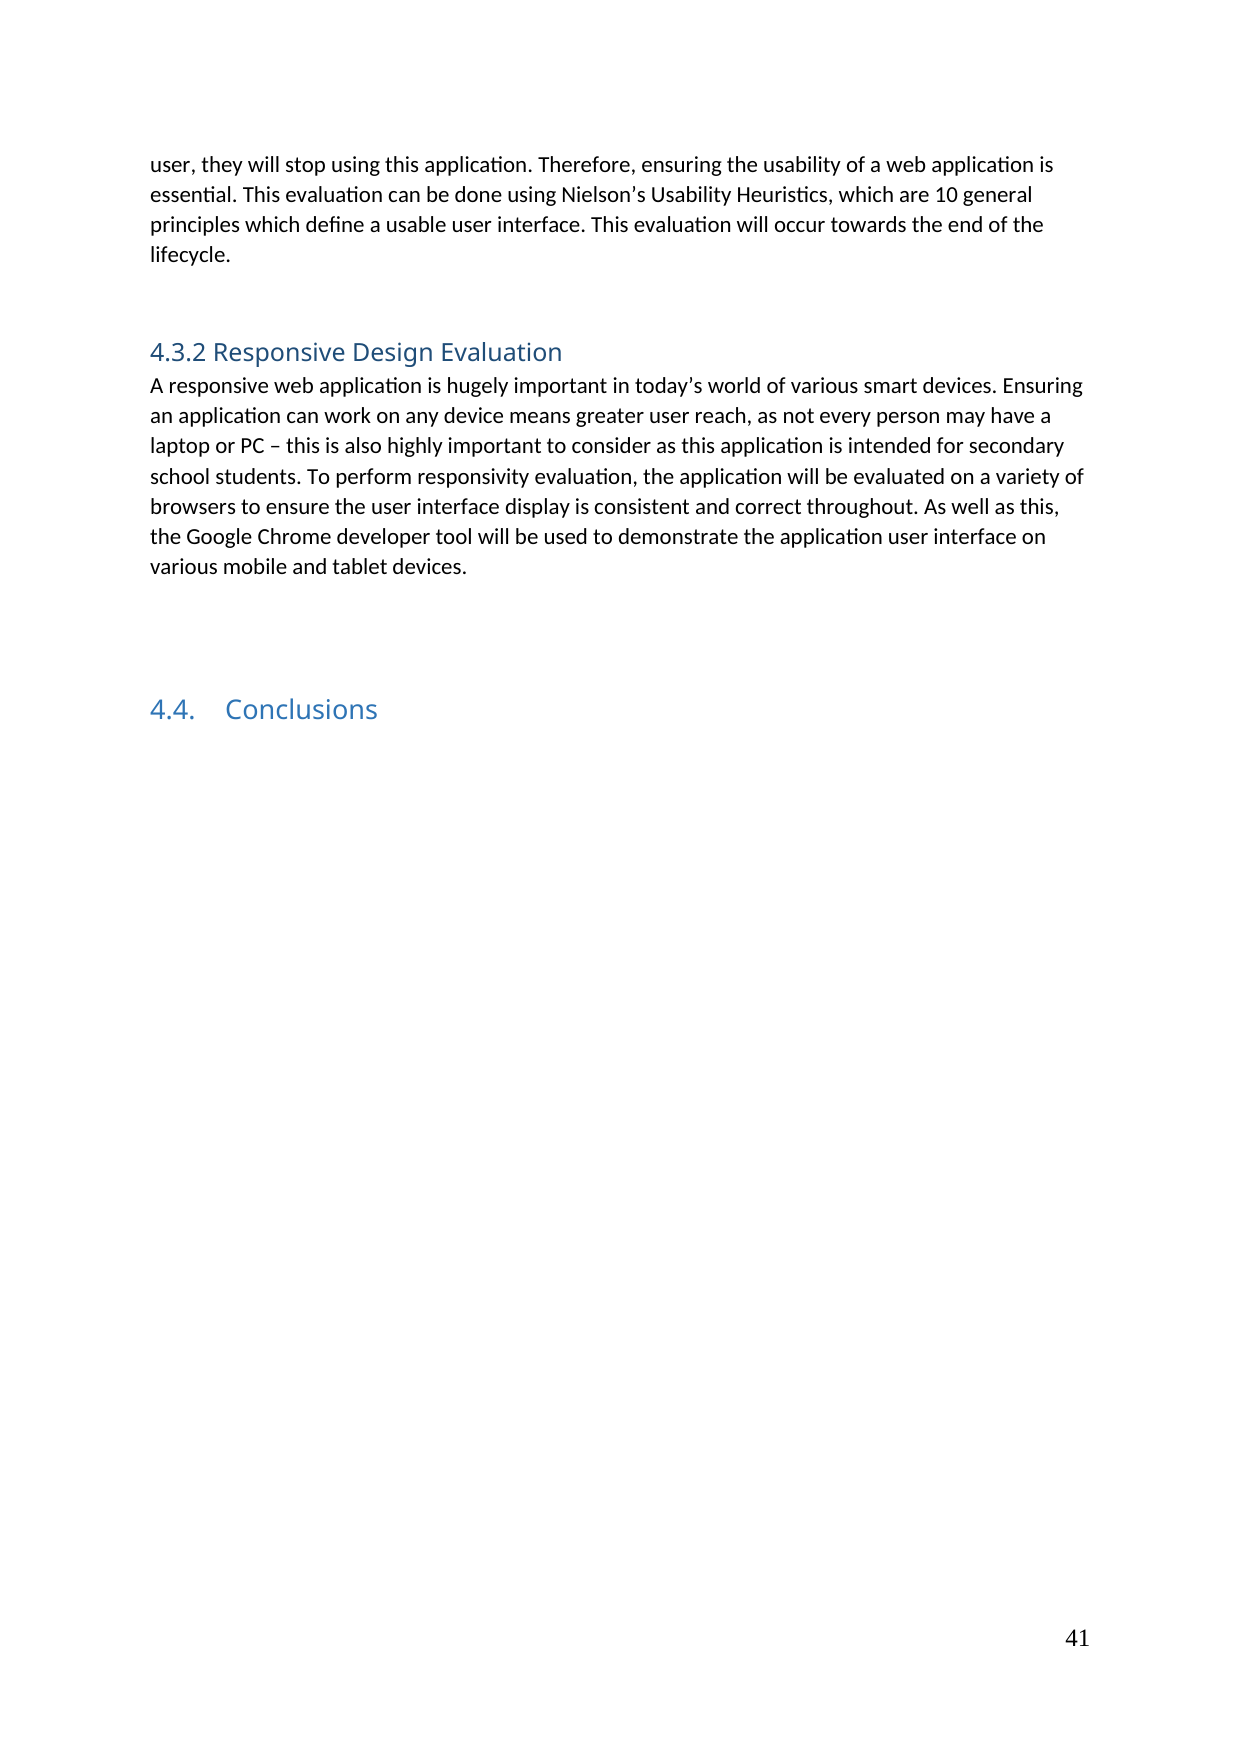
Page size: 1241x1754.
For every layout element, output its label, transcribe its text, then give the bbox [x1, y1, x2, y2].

subtitle 4.4. Conclusions [150, 690, 1090, 727]
text A responsive web application is hugely important in today’s world of various smart devices. Ensuring an application can work on any device means greater user reach, as not every person may have a laptop or PC – this is also highly important to consider as this application is intended for secondary school students. To perform responsivity evaluation, the application will be evaluated on a variety of browsers to ensure the user interface display is consistent and correct throughout. As well as this, the Google Chrome developer tool will be used to demonstrate the application user interface on various mobile and tablet devices. [150, 371, 1090, 580]
subtitle 4.3.2 Responsive Design Evaluation [150, 334, 1090, 368]
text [150, 150, 1090, 269]
